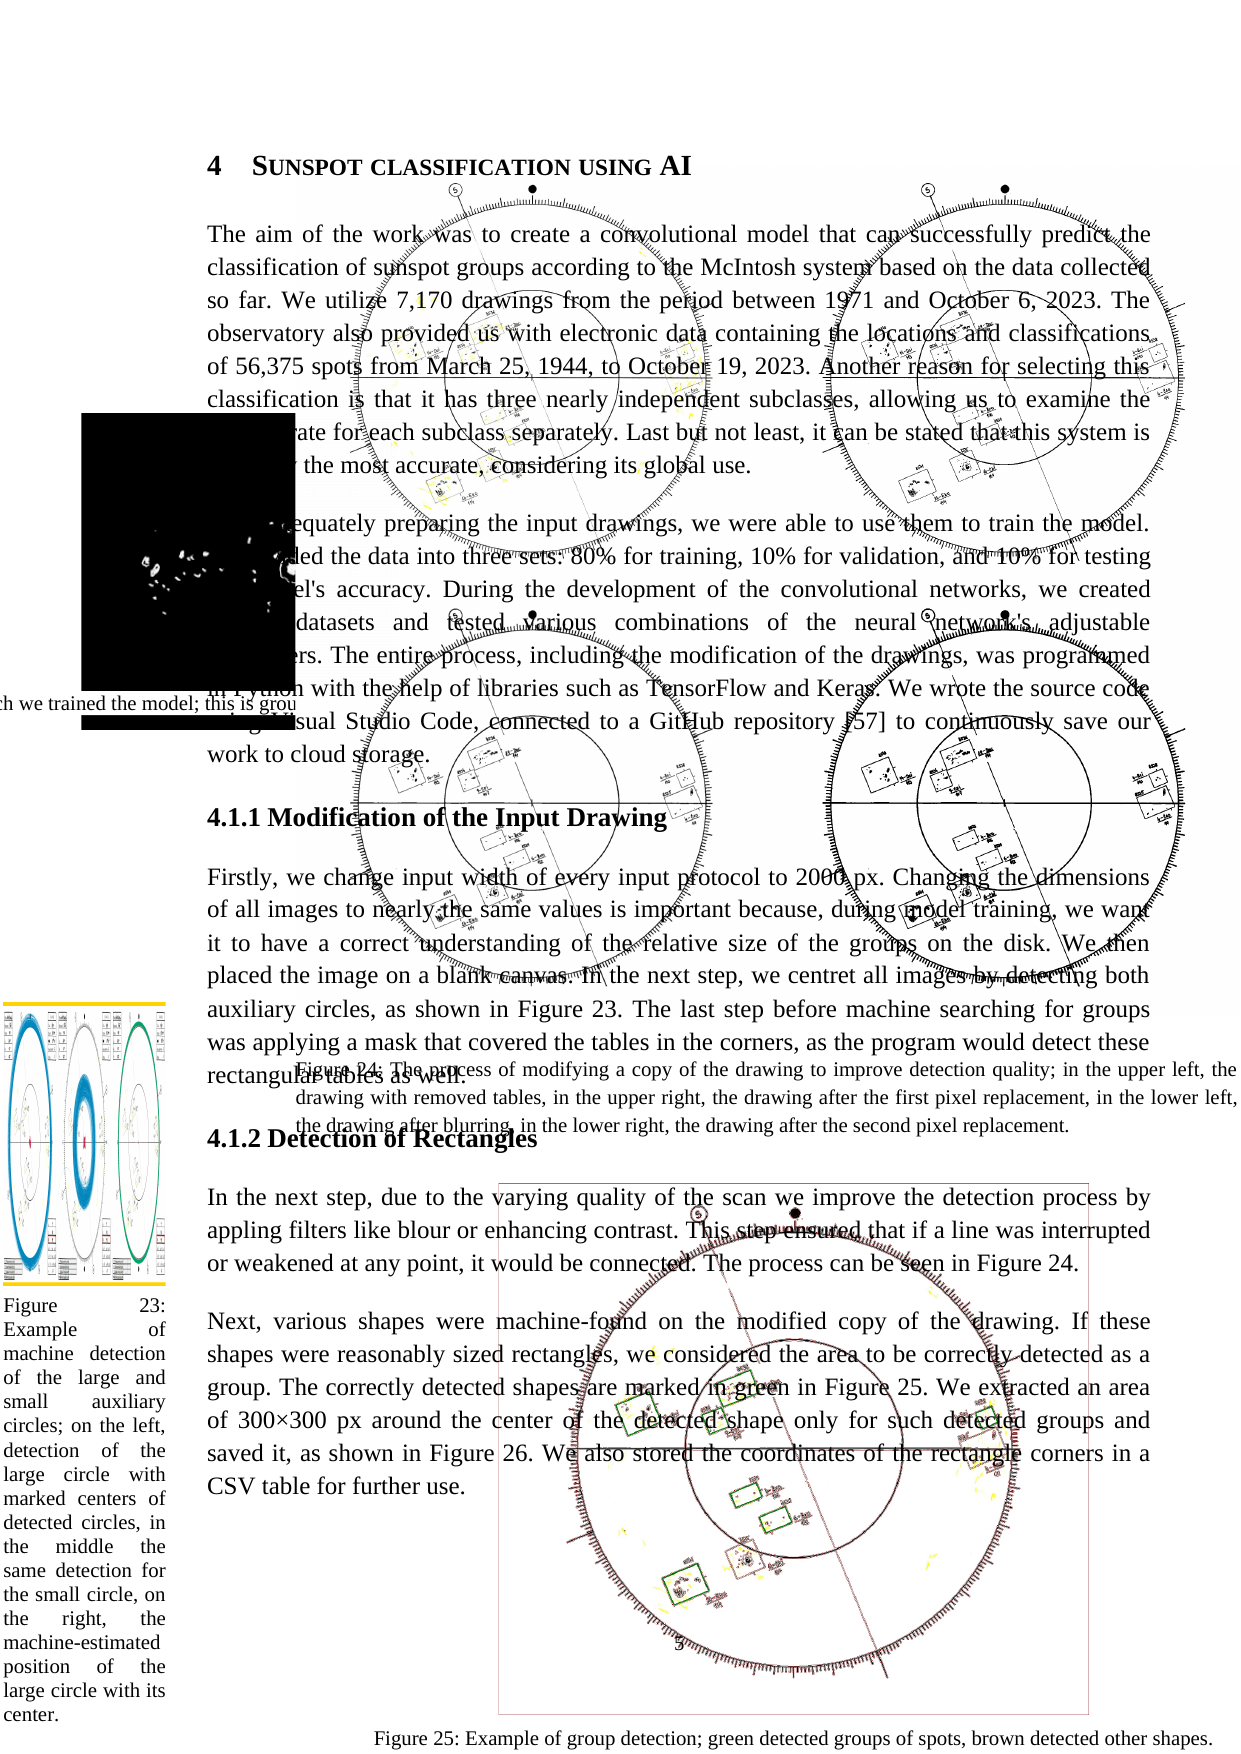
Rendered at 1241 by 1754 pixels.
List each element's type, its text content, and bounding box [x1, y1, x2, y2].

text After adequately preparing the input drawings, we were able to use them to train the model. We divided the data into three sets: 80% for training, 10% for validation, and 10% for testing the model's accuracy. During the development of the convolutional networks, we created several datasets and tested various combinations of the neural network's adjustable parameters. The entire process, including the modification of the drawings, was programmed in Python with the help of libraries such as TensorFlow and Keras. We wrote the source code using Visual Studio Code, connected to a GitHub repository [57] to continuously save our work to cloud storage. [207, 508, 1152, 768]
picture [3, 1002, 166, 1286]
text The aim of the work was to create a convolutional model that can successfully predict the classification of sunspot groups according to the McIntosh system based on the data collected so far. We utilize 7,170 drawings from the period between 1971 and October 6, 2023. The observatory also provided us with electronic data containing the locations and classifications of 56,375 spots from March 25, 1944, to October 19, 2023. Another reason for selecting this classification is that it has three nearly independent subclasses, allowing us to examine the success rate for each subclass separately. Last but not least, it can be stated that this system is currently the most accurate, considering its global use. [207, 219, 1152, 479]
subtitle Detection of Rectangles [207, 1122, 1152, 1153]
text Next, various shapes were machine-found on the modified copy of the drawing. If these shapes were reasonably sized rectangles, we considered the area to be correctly detected as a group. The correctly detected shapes are marked in green in Figure 25. We extracted an area of 300×300 px around the center of the detected shape only for such detected groups and saved it, as shown in Figure 26. We also stored the coordinates of the rectangle corners in a CSV table for further use. [207, 1306, 1152, 1500]
picture [81, 165, 1240, 1016]
text In the next step, due to the varying quality of the scan we improve the detection process by appling filters like blour or enhancing contrast. This step ensured that if a line was interrupted or weakened at any point, it would be connected. The process can be seen in Figure 24. [207, 1182, 1152, 1277]
picture [81, 716, 207, 730]
subtitle Sunspot classification using AI [207, 148, 1152, 181]
picture [498, 1500, 1089, 1715]
subtitle Modification of the Input Drawing [207, 801, 1152, 832]
picture [498, 1277, 1089, 1306]
text Firstly, we change input width of every input protocol to 2000 px. Changing the dimensions of all images to nearly the same values is important because, during model training, we want it to have a correct understanding of the relative size of the groups on the disk. We then placed the image on a blank canvas. In the next step, we centret all images by detecting both auxiliary circles, as shown in Figure 23. The last step before machine searching for groups was applying a mask that covered the tables in the corners, as the program would detect these rectangular tables as well. [207, 862, 1152, 1088]
